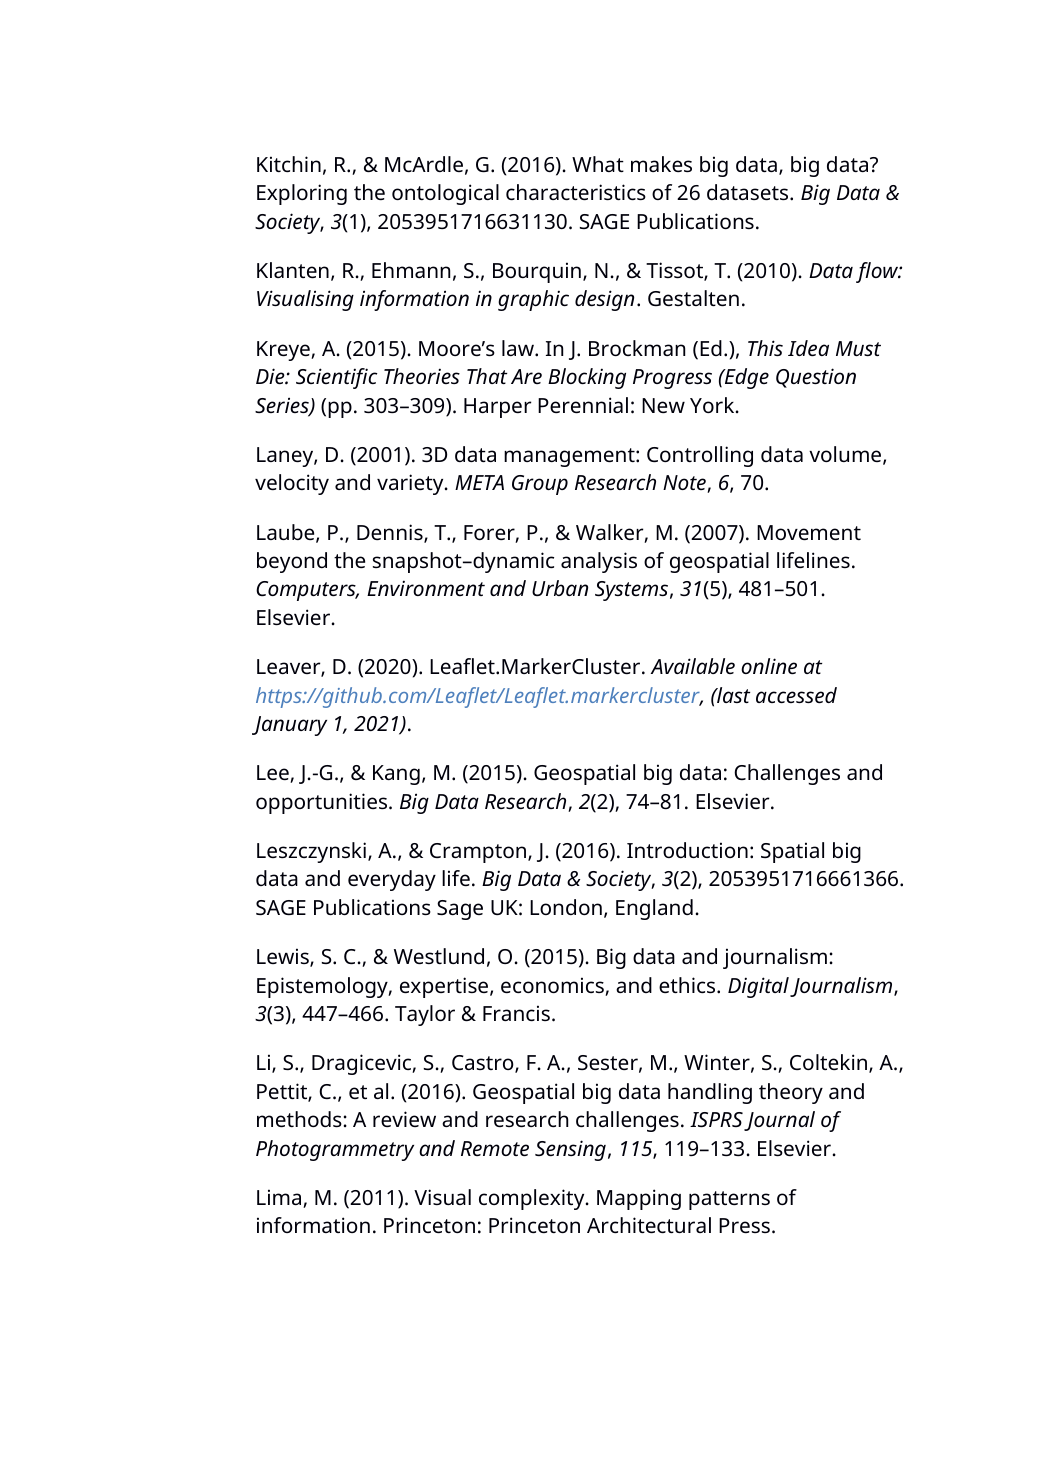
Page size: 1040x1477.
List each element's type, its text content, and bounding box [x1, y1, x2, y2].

text Leaver, D. (2020). Leaflet.MarkerCluster. Available online at https://github.com/Leaflet/Leaflet.markercluster, (last accessed January 1, 2021). [255, 652, 910, 738]
text Lewis, S. C., & Westlund, O. (2015). Big data and journalism: Epistemology, expertise, economics, and ethics. Digital Journalism, 3(3), 447–466. Taylor & Francis. [255, 942, 910, 1028]
text Lima, M. (2011). Visual complexity. Mapping patterns of information. Princeton: Princeton Architectural Press. [255, 1183, 910, 1240]
text Kitchin, R., & McArdle, G. (2016). What makes big data, big data? Exploring the ontological characteristics of 26 datasets. Big Data & Society, 3(1), 2053951716631130. SAGE Publications. [255, 150, 910, 235]
text Lee, J.-G., & Kang, M. (2015). Geospatial big data: Challenges and opportunities. Big Data Research, 2(2), 74–81. Elsevier. [255, 758, 910, 815]
text Laney, D. (2001). 3D data management: Controlling data volume, velocity and variety. META Group Research Note, 6, 70. [255, 440, 910, 497]
text Klanten, R., Ehmann, S., Bourquin, N., & Tissot, T. (2010). Data flow: Visualising information in graphic design. Gestalten. [255, 256, 910, 313]
text Laube, P., Dennis, T., Forer, P., & Walker, M. (2007). Movement beyond the snapshot–dynamic analysis of geospatial lifelines. Computers, Environment and Urban Systems, 31(5), 481–501. Elsevier. [255, 518, 910, 631]
text Kreye, A. (2015). Moore’s law. In J. Brockman (Ed.), This Idea Must Die: Scientific Theories That Are Blocking Progress (Edge Question Series) (pp. 303–309). Harper Perennial: New York. [255, 334, 910, 419]
text Leszczynski, A., & Crampton, J. (2016). Introduction: Spatial big data and everyday life. Big Data & Society, 3(2), 2053951716661366. SAGE Publications Sage UK: London, England. [255, 836, 910, 921]
text Li, S., Dragicevic, S., Castro, F. A., Sester, M., Winter, S., Coltekin, A., Pettit, C., et al. (2016). Geospatial big data handling theory and methods: A review and research challenges. ISPRS Journal of Photogrammetry and Remote Sensing, 115, 119–133. Elsevier. [255, 1048, 910, 1162]
